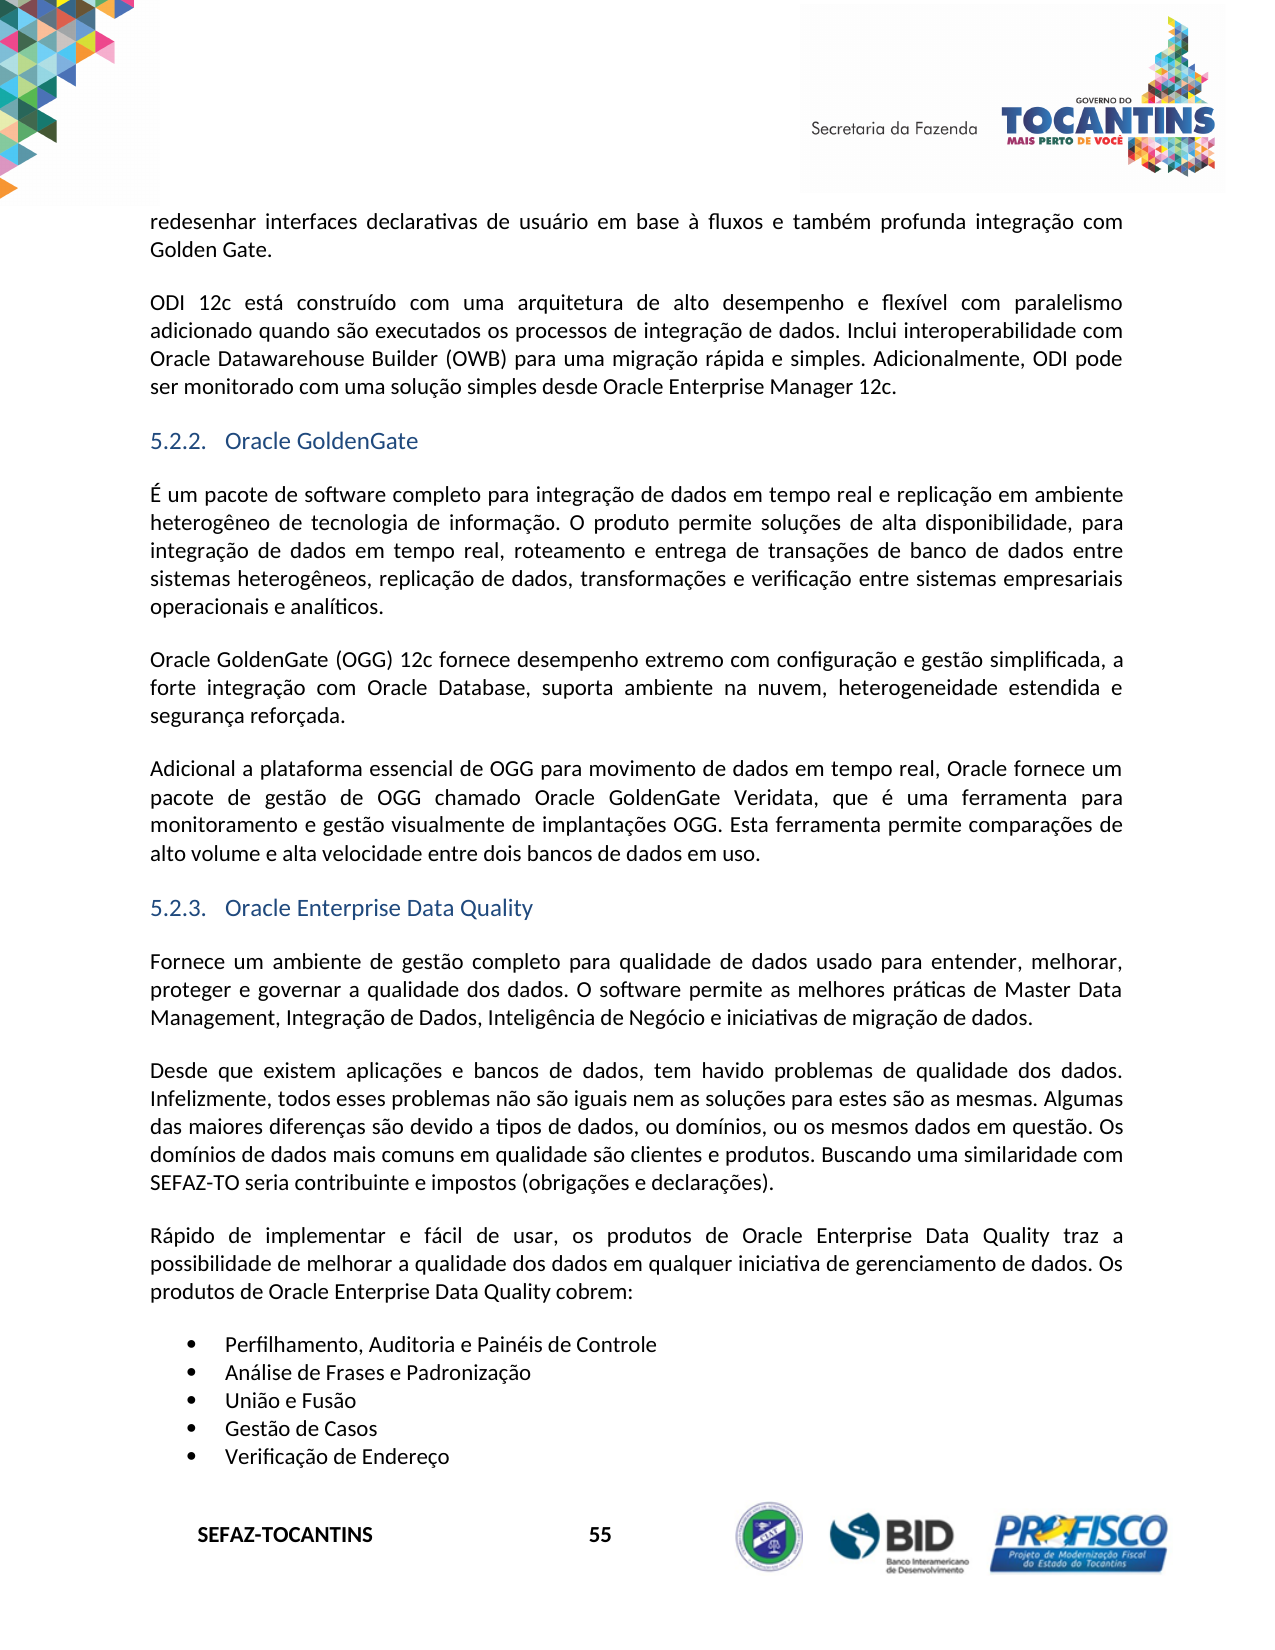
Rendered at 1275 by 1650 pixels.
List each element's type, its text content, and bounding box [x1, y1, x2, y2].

picture [0, 0, 161, 206]
text Adicional a plataforma essencial de OGG para movimento de dados em tempo real, Oracle fornece um pacote de gestão de OGG chamado Oracle GoldenGate Veridata, que é uma ferramenta para monitoramento e gestão visualmente de implantações OGG. Esta ferramenta permite comparações de alto volume e alta velocidade entre dois bancos de dados em uso. [150, 754, 1125, 867]
list Perfilhamento, Auditoria e Painéis de Controle [187, 1330, 1125, 1358]
text ODI 12c está construído com uma arquitetura de alto desempenho e flexível com paralelismo adicionado quando são executados os processos de integração de dados. Inclui interoperabilidade com Oracle Datawarehouse Builder (OWB) para uma migração rápida e simples. Adicionalmente, ODI pode ser monitorado com uma solução simples desde Oracle Enterprise Manager 12c. [150, 288, 1125, 400]
text Fornece um ambiente de gestão completo para qualidade de dados usado para entender, melhorar, proteger e governar a qualidade dos dados. O software permite as melhores práticas de Master Data Management, Integração de Dados, Inteligência de Negócio e iniciativas de migração de dados. [150, 947, 1125, 1031]
text Oracle GoldenGate (OGG) 12c fornece desempenho extremo com configuração e gestão simplificada, a forte integração com Oracle Database, suporta ambiente na nuvem, heterogeneidade estendida e segurança reforçada. [150, 646, 1125, 729]
list Análise de Frases e Padronização [187, 1358, 1125, 1386]
list Gestão de Casos [187, 1414, 1125, 1442]
picture [733, 1500, 1174, 1576]
picture [800, 4, 1226, 193]
list Verificação de Endereço [187, 1442, 1125, 1471]
list União e Fusão [187, 1386, 1125, 1414]
text Desde que existem aplicações e bancos de dados, tem havido problemas de qualidade dos dados. Infelizmente, todos esses problemas não são iguais nem as soluções para estes são as mesmas. Algumas das maiores diferenças são devido a tipos de dados, ou domínios, ou os mesmos dados em questão. Os domínios de dados mais comuns em qualidade são clientes e produtos. Buscando uma similaridade com SEFAZ-TO seria contribuinte e impostos (obrigações e declarações). [150, 1056, 1125, 1196]
text Rápido de implementar e fácil de usar, os produtos de Oracle Enterprise Data Quality traz a possibilidade de melhorar a qualidade dos dados em qualquer iniciativa de gerenciamento de dados. Os produtos de Oracle Enterprise Data Quality cobrem: [150, 1221, 1125, 1305]
subtitle Oracle GoldenGate [150, 425, 1125, 455]
subtitle Oracle Enterprise Data Quality [150, 892, 1125, 922]
text É um pacote de software completo para integração de dados em tempo real e replicação em ambiente heterogêneo de tecnologia de informação. O produto permite soluções de alta disponibilidade, para integração de dados em tempo real, roteamento e entrega de transações de banco de dados entre sistemas heterogêneos, replicação de dados, transformações e verificação entre sistemas empresariais operacionais e analíticos. [150, 480, 1125, 621]
